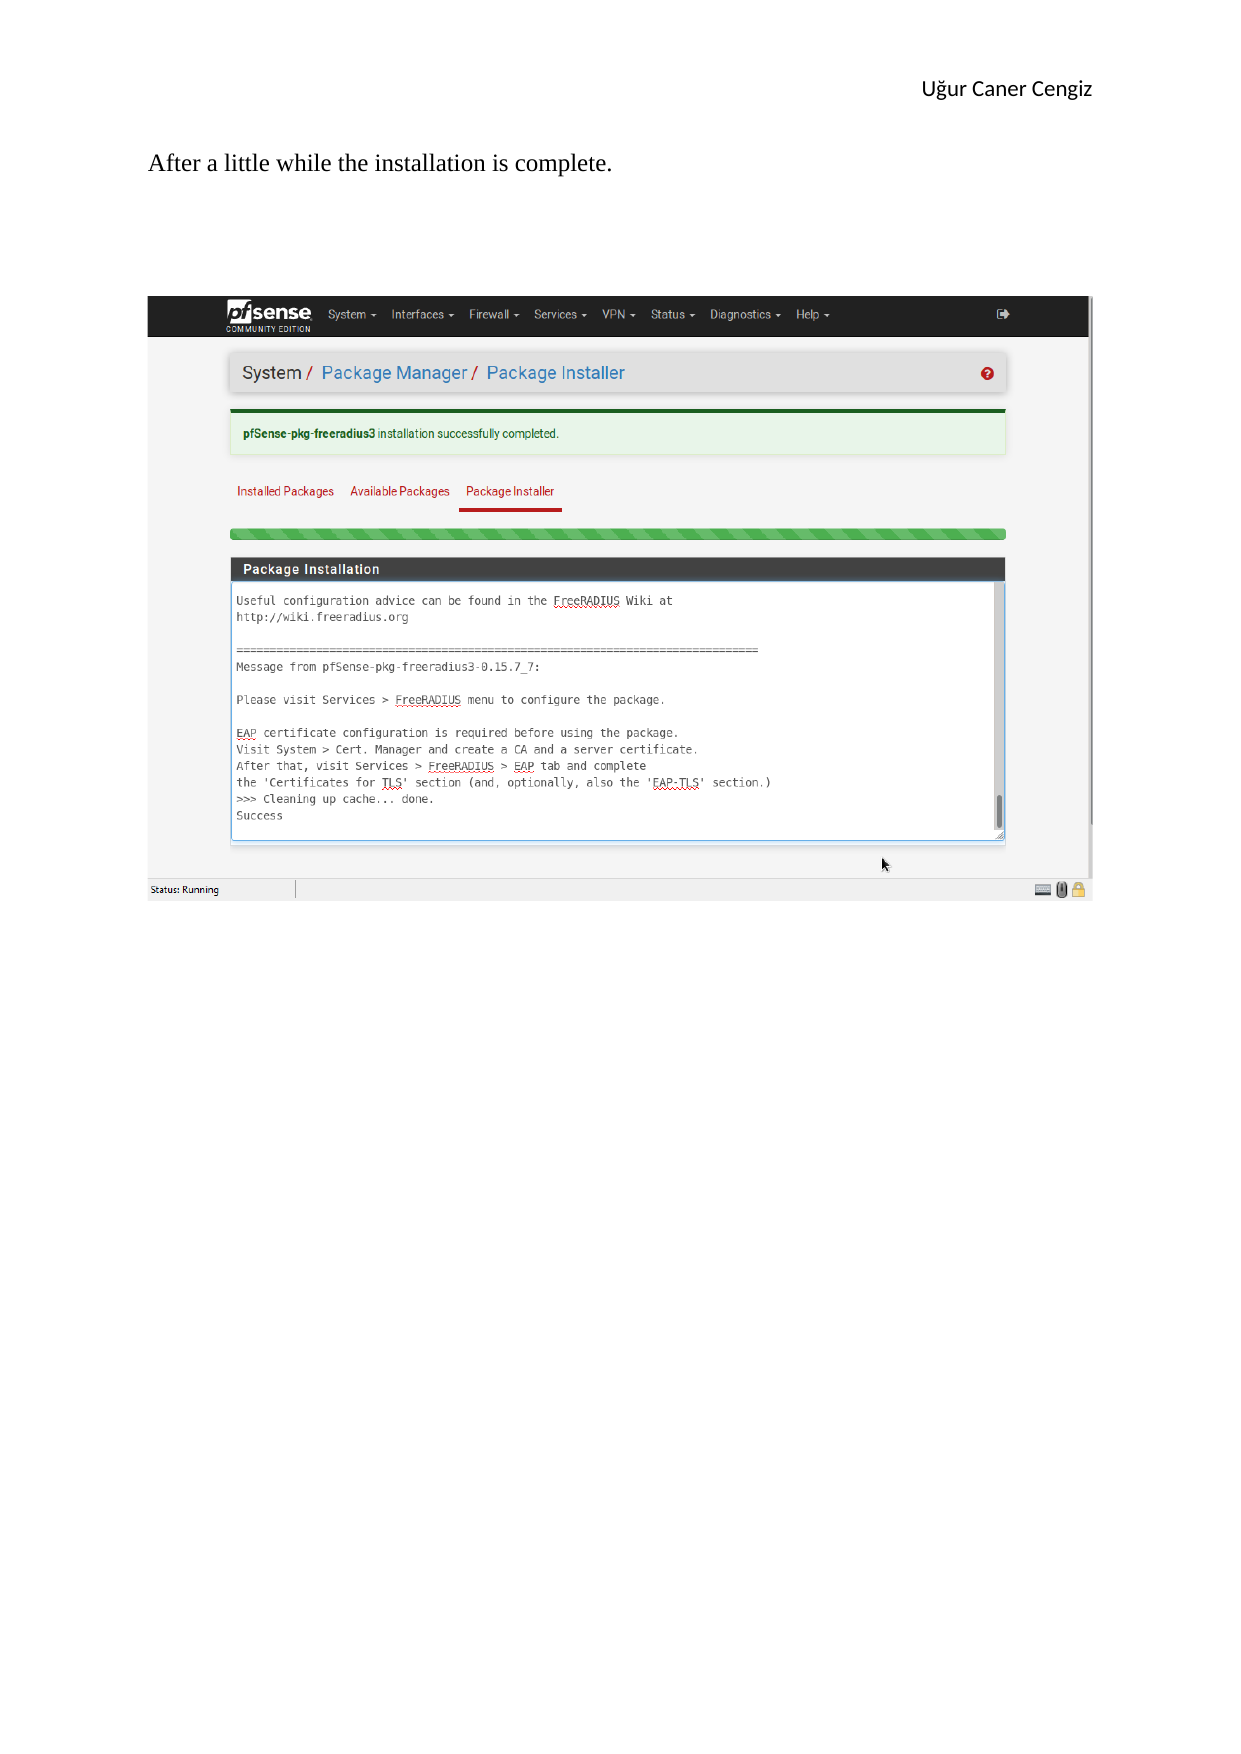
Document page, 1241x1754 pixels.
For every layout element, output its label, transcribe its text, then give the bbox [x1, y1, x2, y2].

text After a little while the installation is complete. [148, 148, 1093, 176]
picture [147, 296, 1093, 901]
